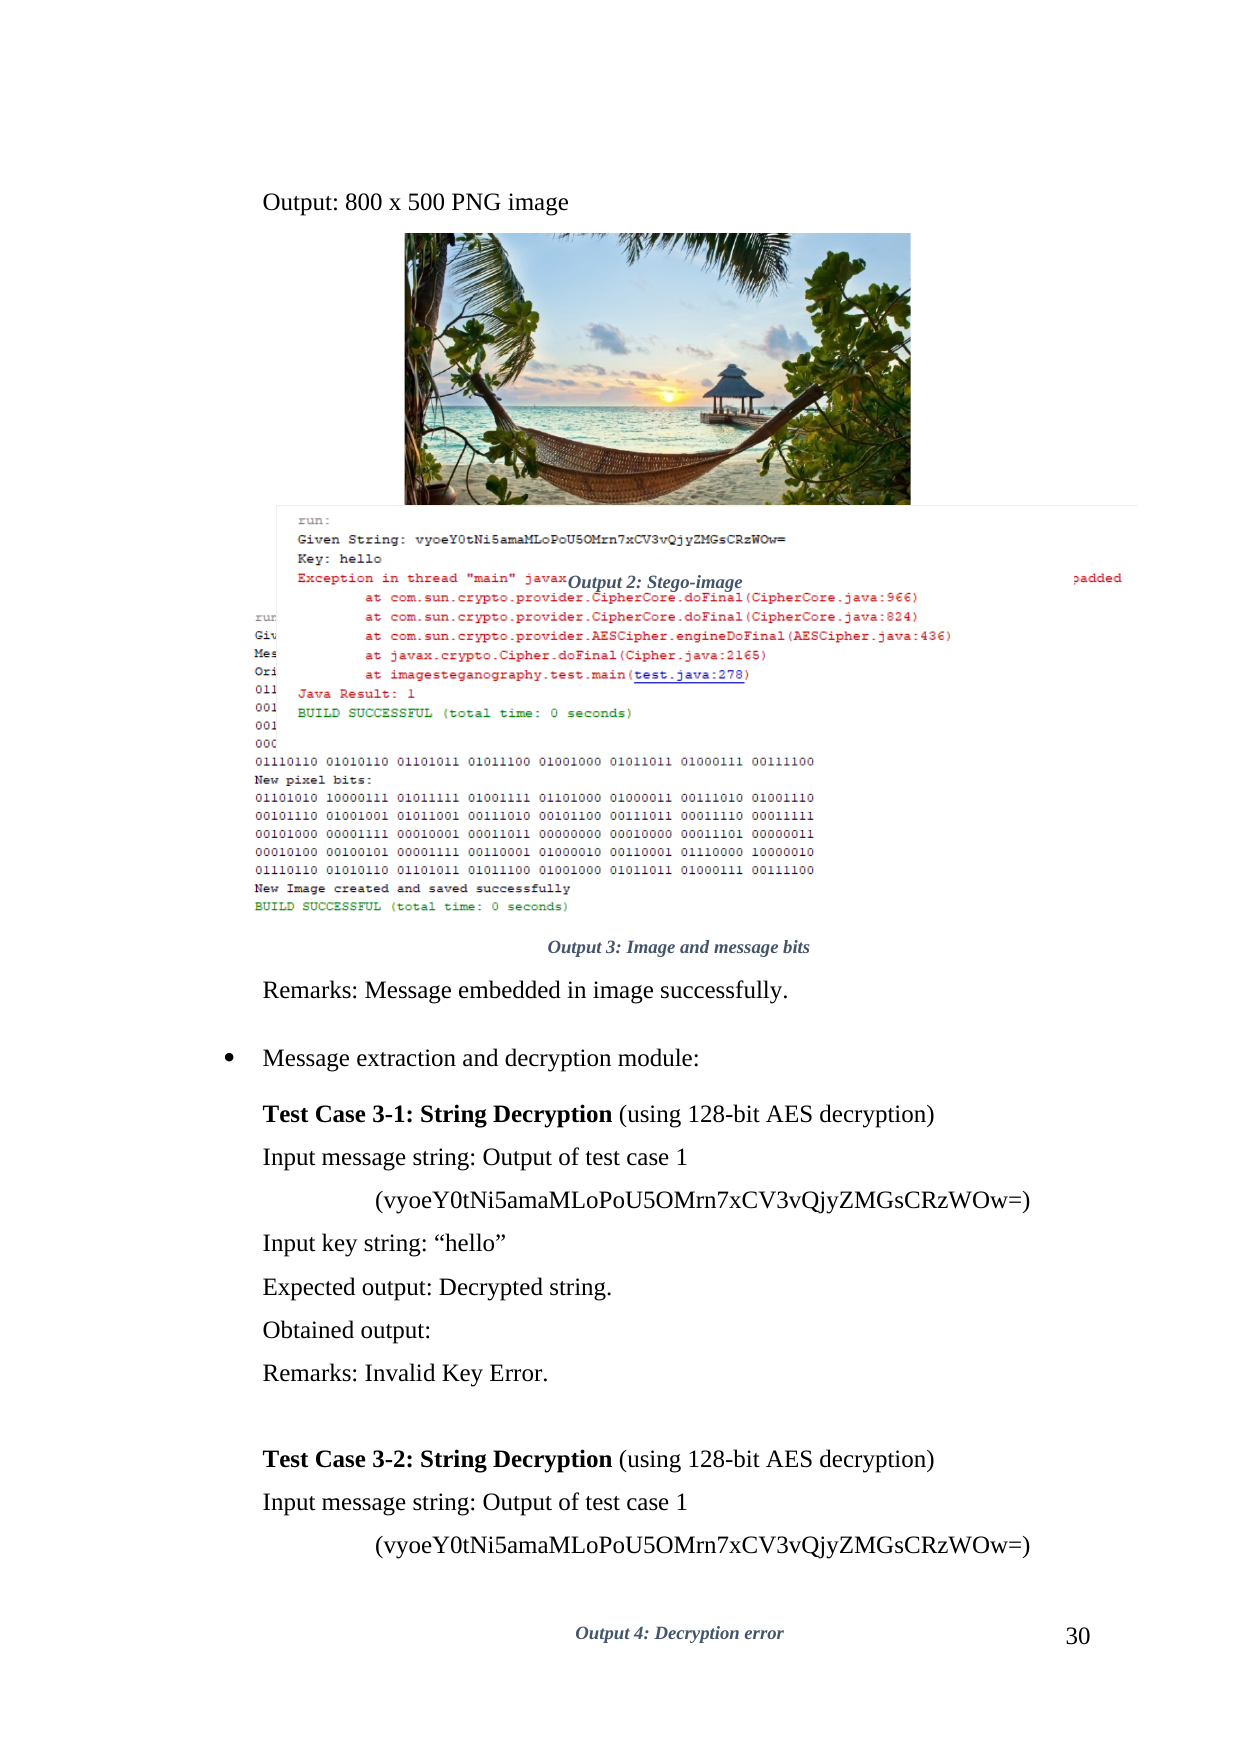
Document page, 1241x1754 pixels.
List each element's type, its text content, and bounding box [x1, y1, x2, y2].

text Remarks: Message embedded in image successfully. [262, 923, 1090, 1004]
list Message extraction and decryption module: [225, 1043, 1090, 1072]
text Test Case 3-2: String Decryption (using 128-bit AES decryption) [262, 1444, 1090, 1473]
picture [238, 233, 1147, 923]
text (vyoeY0tNi5amaMLoPoU5OMrn7xCV3vQjyZMGsCRzWOw=) [375, 1185, 1090, 1214]
text Input key string: “hello” [262, 1228, 1090, 1257]
text Remarks: Invalid Key Error. [262, 1358, 1090, 1387]
text Input message string: Output of test case 1 [262, 1142, 1090, 1171]
text Expected output: Decrypted string. [262, 1272, 1090, 1300]
text Obtained output: [262, 1315, 1090, 1343]
text Test Case 3-1: String Decryption (using 128-bit AES decryption) [262, 1099, 1090, 1128]
text Output: 800 x 500 PNG image [262, 187, 1090, 216]
text Input message string: Output of test case 1 [262, 1487, 1090, 1516]
text (vyoeY0tNi5amaMLoPoU5OMrn7xCV3vQjyZMGsCRzWOw=) [375, 1530, 1090, 1559]
text Remarks: Message embedded in image successfully. [262, 231, 1090, 604]
